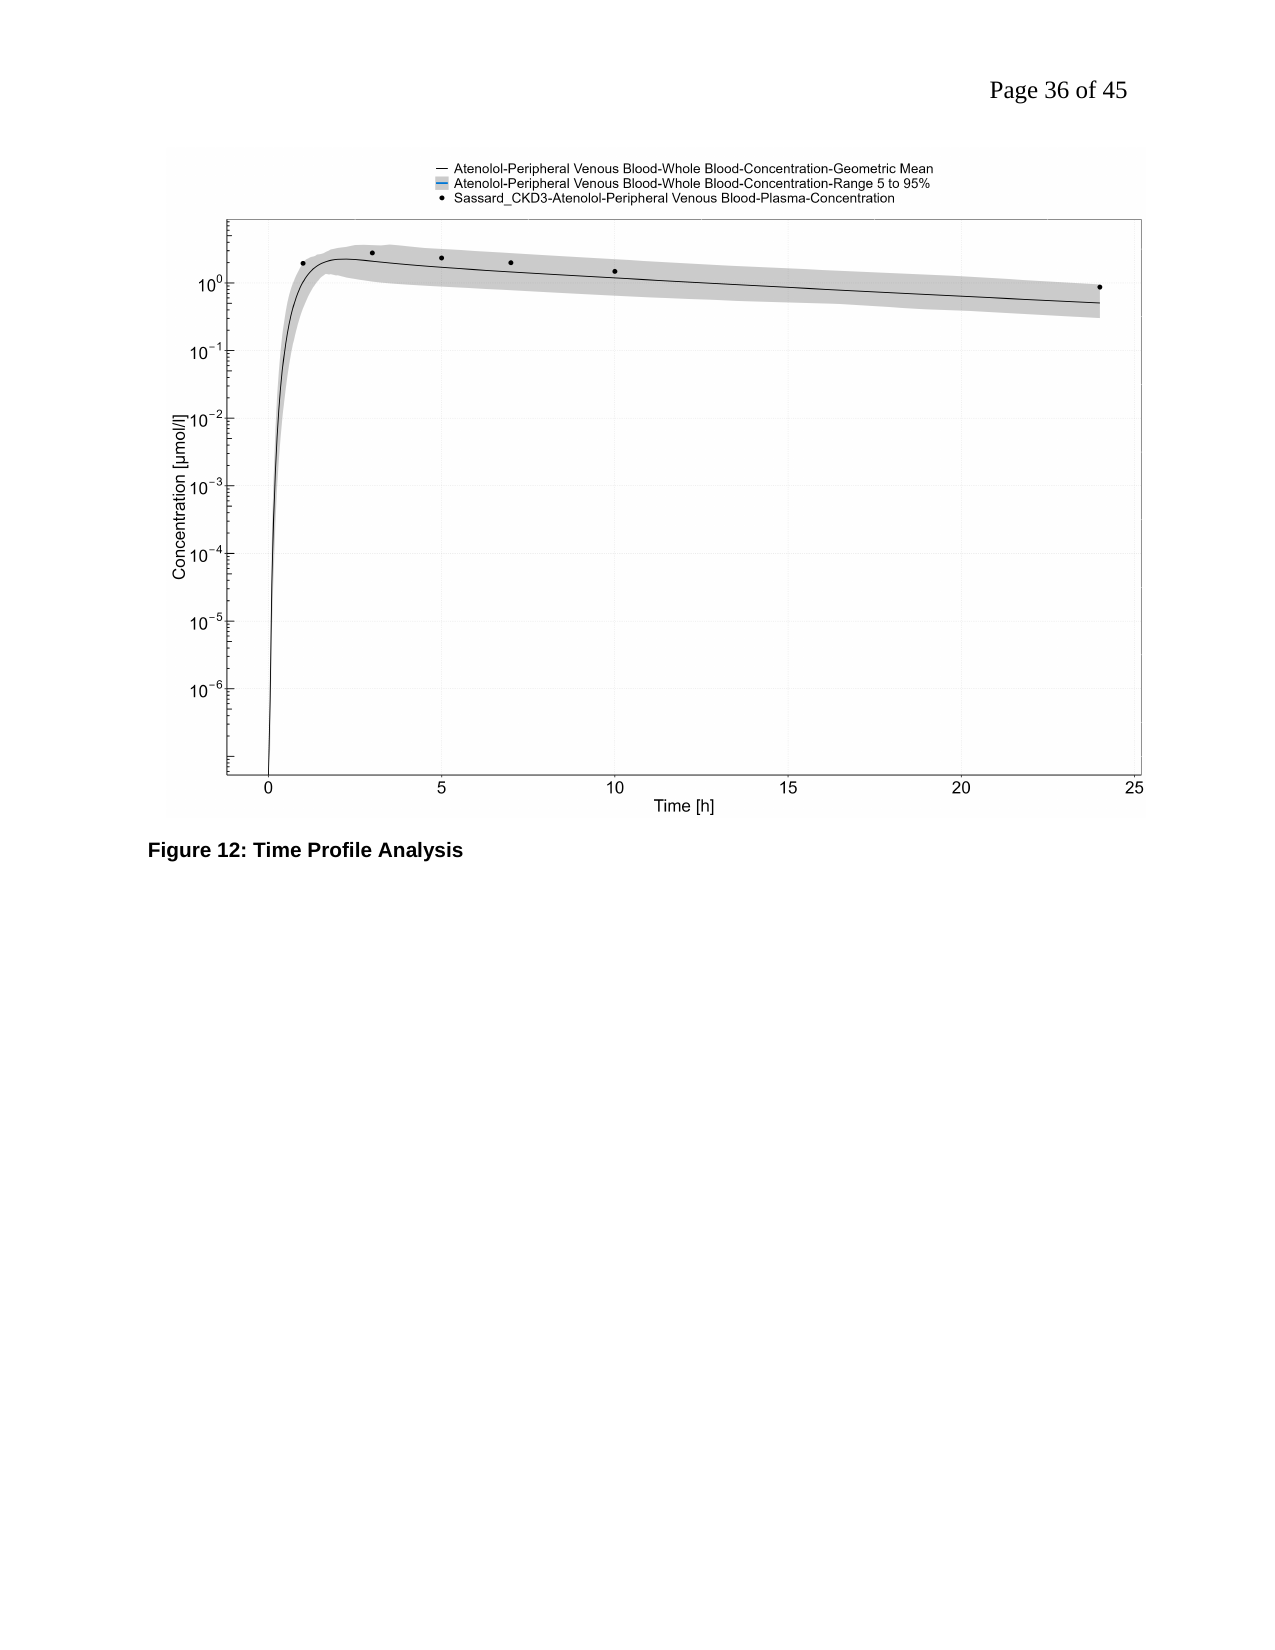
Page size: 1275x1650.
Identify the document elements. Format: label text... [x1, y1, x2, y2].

text Figure 12: Time Profile Analysis [148, 838, 1127, 862]
picture [166, 147, 1146, 818]
